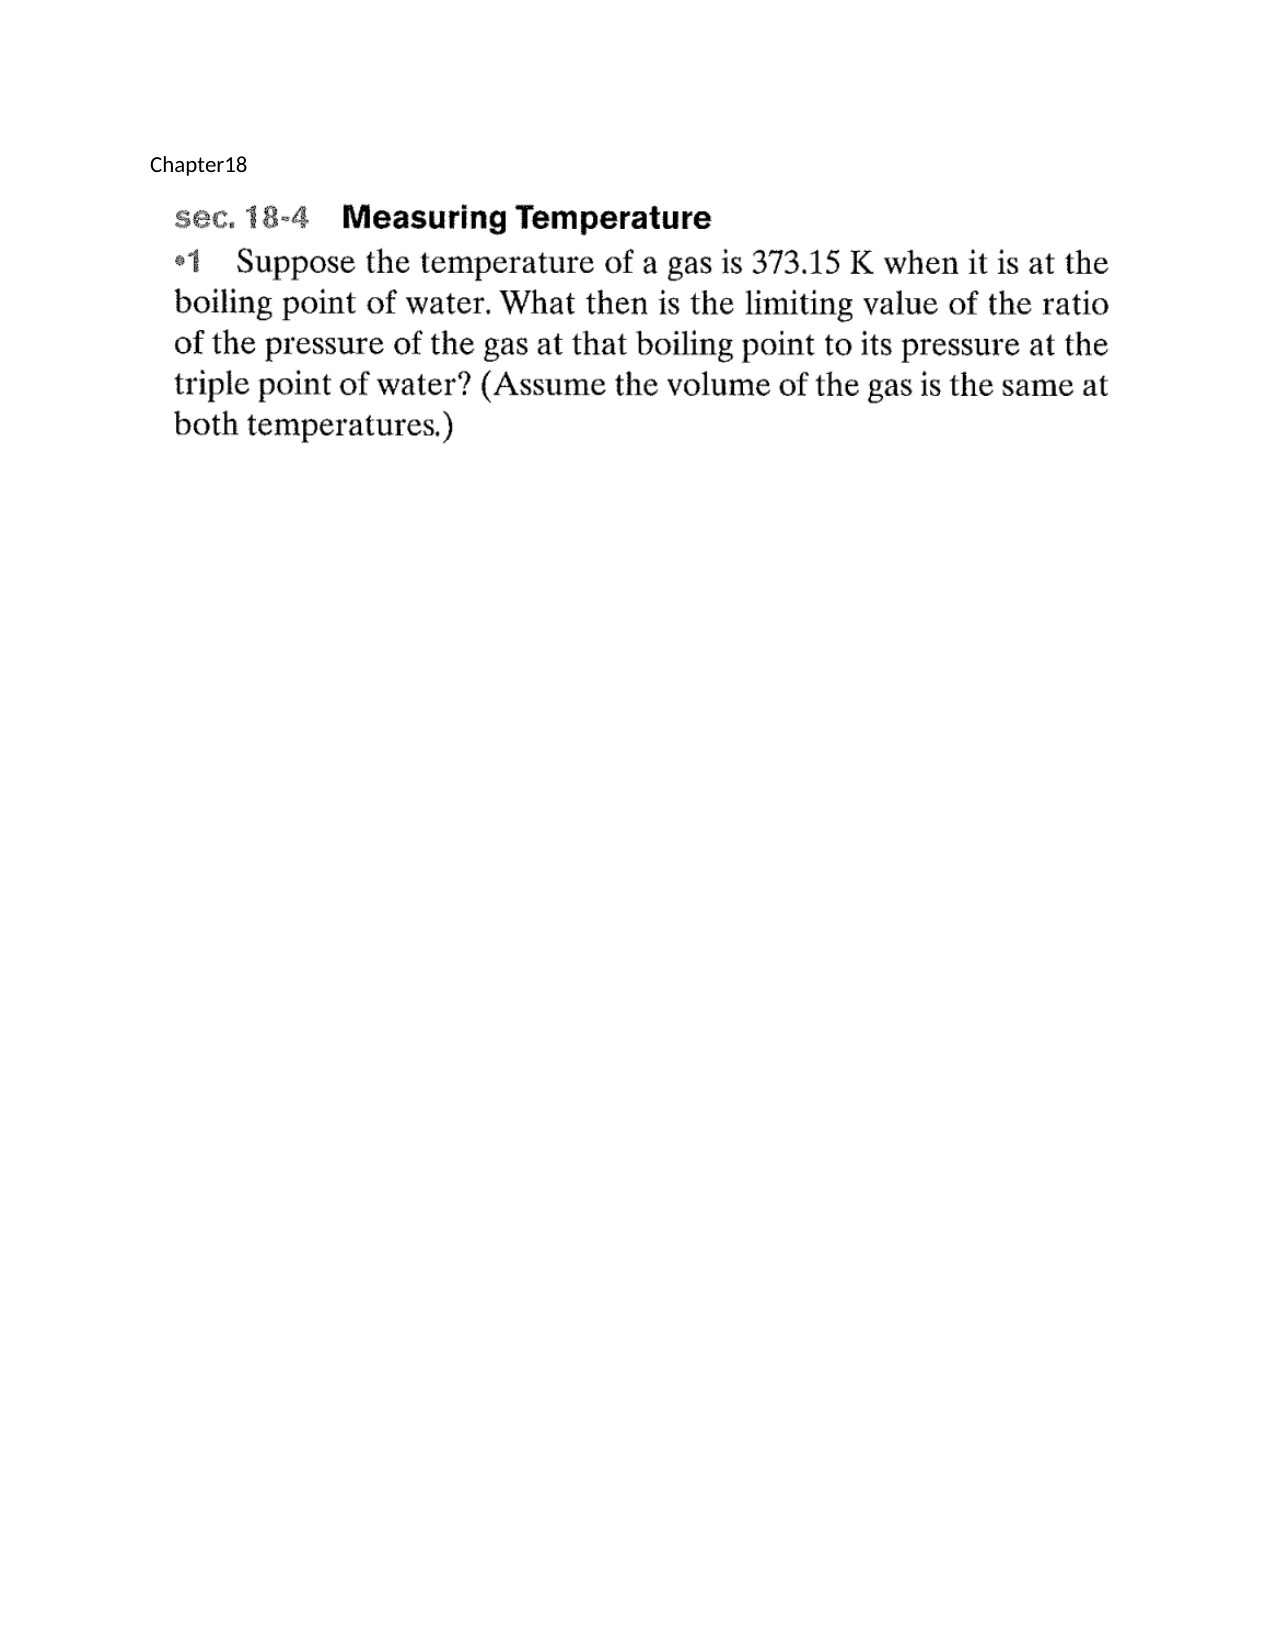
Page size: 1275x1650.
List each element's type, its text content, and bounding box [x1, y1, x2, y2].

picture [150, 196, 1125, 452]
text Chapter18 [150, 150, 1125, 178]
